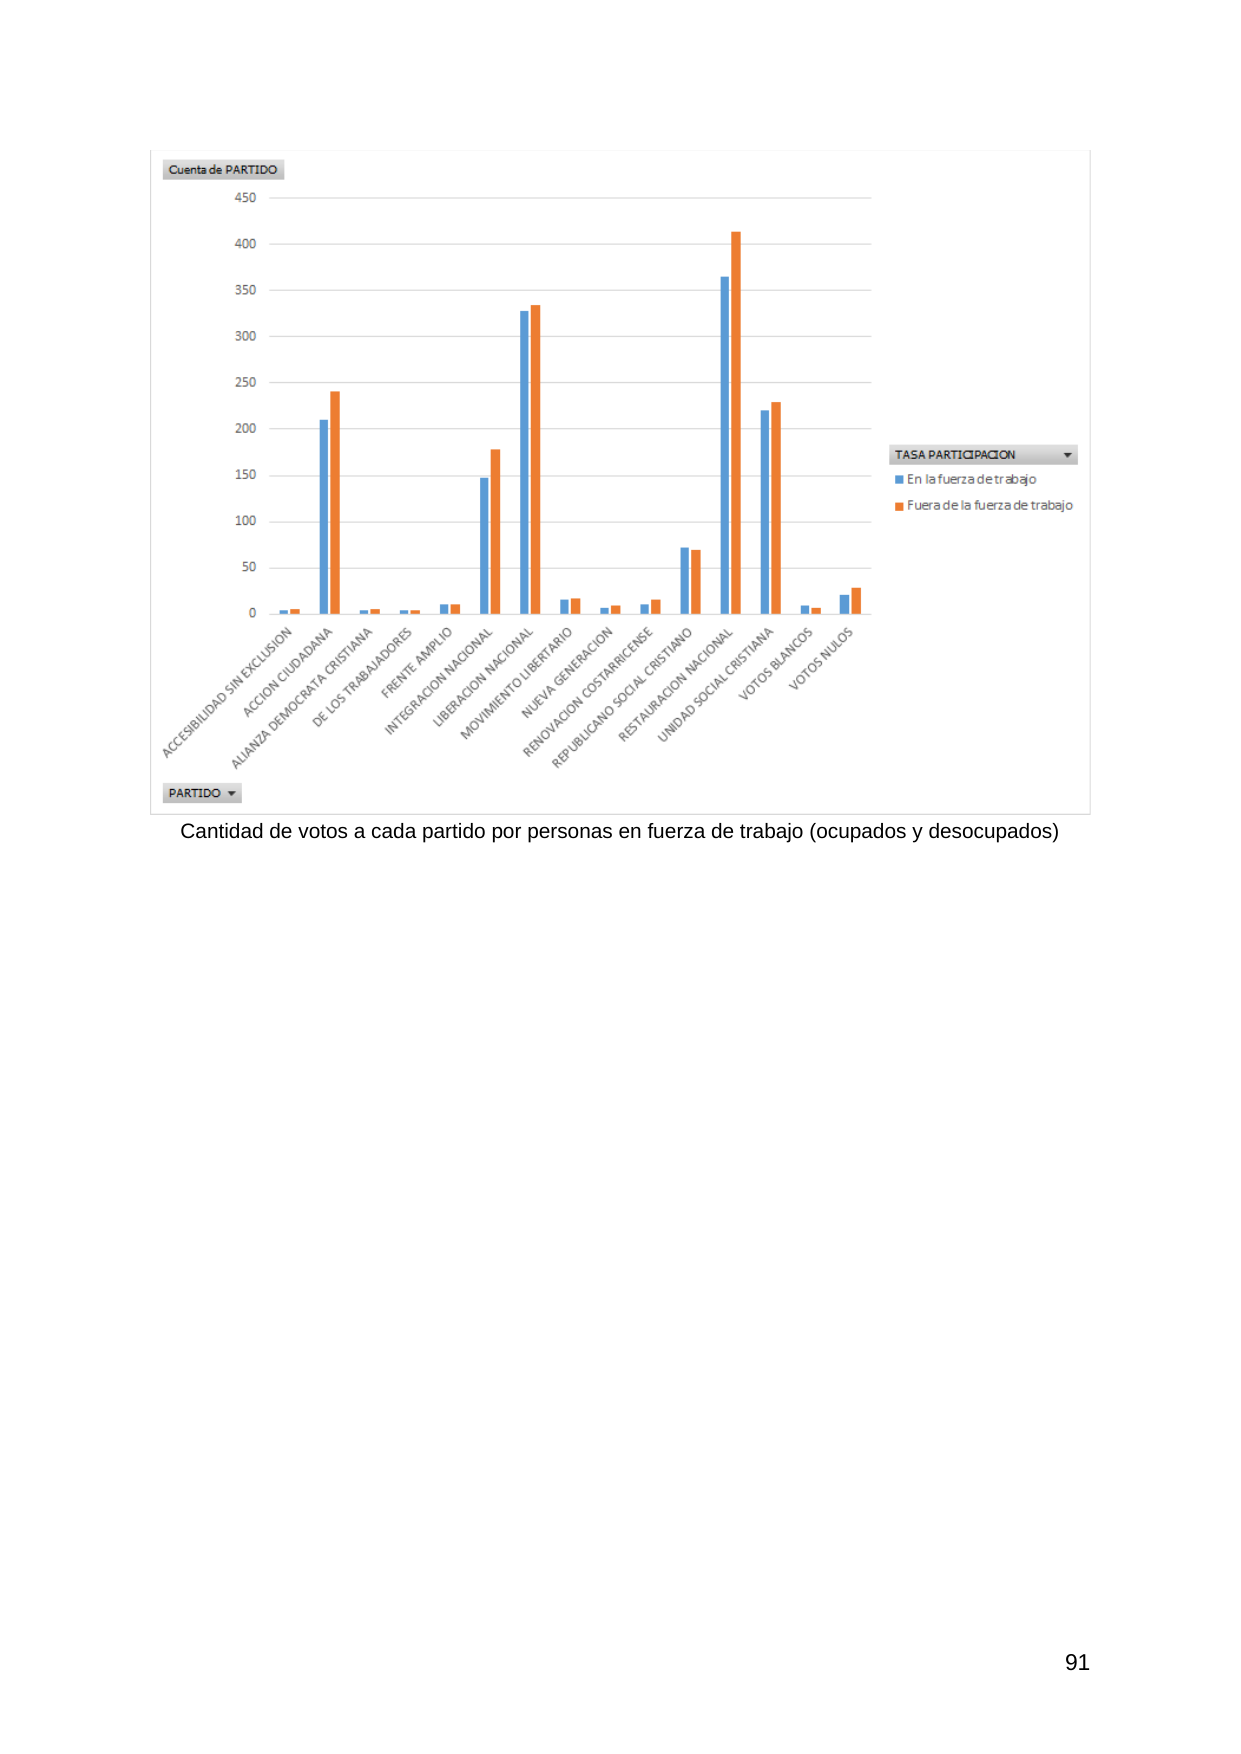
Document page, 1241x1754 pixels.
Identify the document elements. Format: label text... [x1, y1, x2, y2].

text Cantidad de votos a cada partido por personas en fuerza de trabajo (ocupados y desocupados) [150, 818, 1090, 842]
picture [150, 150, 1091, 815]
